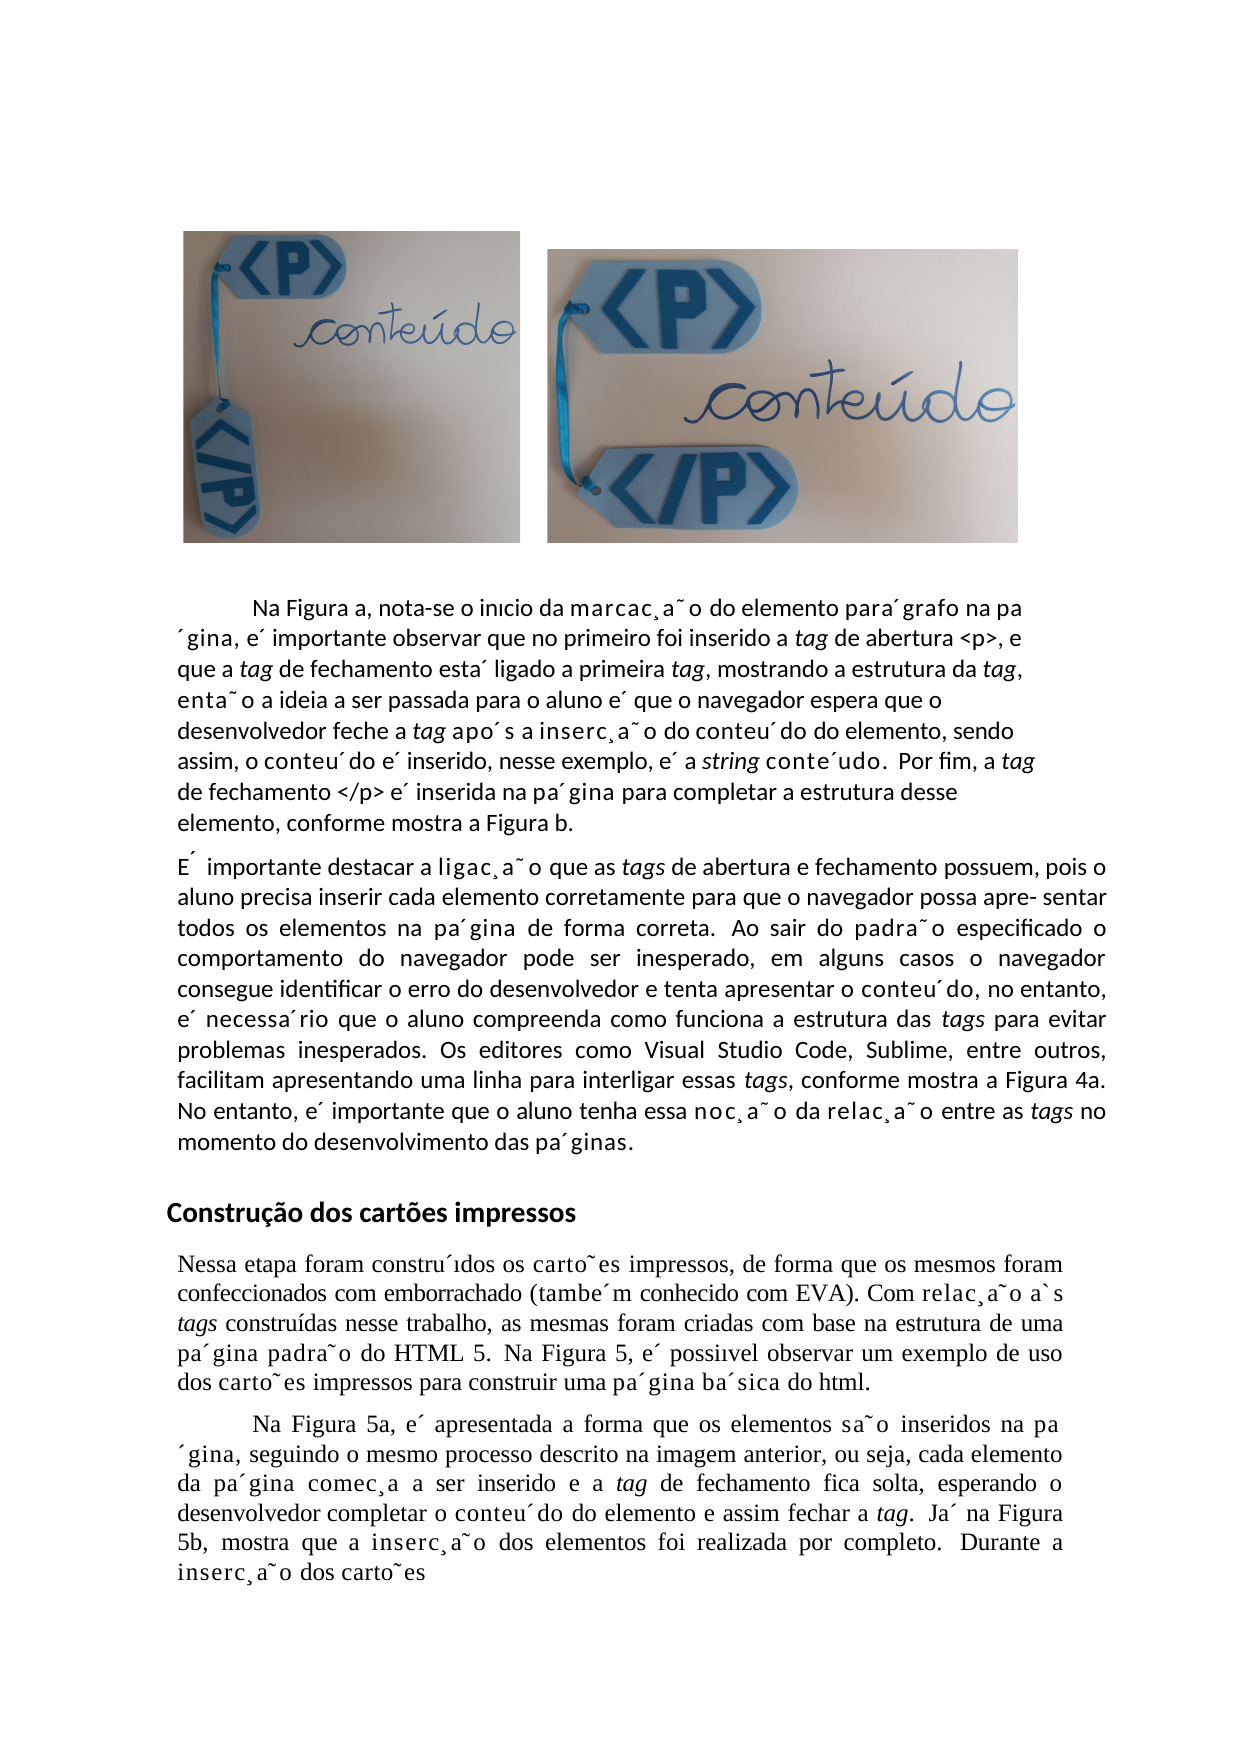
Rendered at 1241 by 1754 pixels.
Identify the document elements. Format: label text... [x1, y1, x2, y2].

text Na Figura a, nota-se o inıcio da marcac¸a˜o do elemento para´grafo na pa´gina, e´ importante observar que no primeiro foi inserido a tag de abertura <p>, e que a tag de fechamento esta´ ligado a primeira tag, mostrando a estrutura da tag, enta˜o a ideia a ser passada para o aluno e´ que o navegador espera que o desenvolvedor feche a tag apo´s a inserc¸a˜o do conteu´do do elemento, sendo assim, o conteu´do e´ inserido, nesse exemplo, e´ a string conte´udo. Por fim, a tag de fechamento </p> e´ inserida na pa´gina para completar a estrutura desse elemento, conforme mostra a Figura b. [177, 592, 1063, 837]
text Nessa etapa foram constru´ıdos os carto˜es impressos, de forma que os mesmos foram confeccionados com emborrachado (tambe´m conhecido com EVA). Com relac¸a˜o a`s tags construídas nesse trabalho, as mesmas foram criadas com base na estrutura de uma pa´gina padra˜o do HTML 5. Na Figura 5, e´ possiıvel observar um exemplo de uso dos carto˜es impressos para construir uma pa´gina ba´sica do html. [177, 1249, 1063, 1396]
text E´ importante destacar a ligac¸a˜o que as tags de abertura e fechamento possuem, pois o aluno precisa inserir cada elemento corretamente para que o navegador possa apre- sentar todos os elementos na pa´gina de forma correta. Ao sair do padra˜o especificado o comportamento do navegador pode ser inesperado, em alguns casos o navegador consegue identificar o erro do desenvolvedor e tenta apresentar o conteu´do, no entanto, e´ necessa´rio que o aluno compreenda como funciona a estrutura das tags para evitar problemas inesperados. Os editores como Visual Studio Code, Sublime, entre outros, facilitam apresentando uma linha para interligar essas tags, conforme mostra a Figura 4a. No entanto, e´ importante que o aluno tenha essa noc¸a˜o da relac¸a˜o entre as tags no momento do desenvolvimento das pa´ginas. [177, 845, 1107, 1156]
text Na Figura 5a, e´ apresentada a forma que os elementos sa˜o inseridos na pa´gina, seguindo o mesmo processo descrito na imagem anterior, ou seja, cada elemento da pa´gina comec¸a a ser inserido e a tag de fechamento fica solta, esperando o desenvolvedor completar o conteu´do do elemento e assim fechar a tag. Ja´ na Figura 5b, mostra que a inserc¸a˜o dos elementos foi realizada por completo. Durante a inserc¸a˜o dos carto˜es [177, 1409, 1063, 1586]
picture [183, 231, 521, 543]
picture [547, 249, 1018, 543]
subtitle Construção dos cartões impressos [167, 1194, 1107, 1229]
